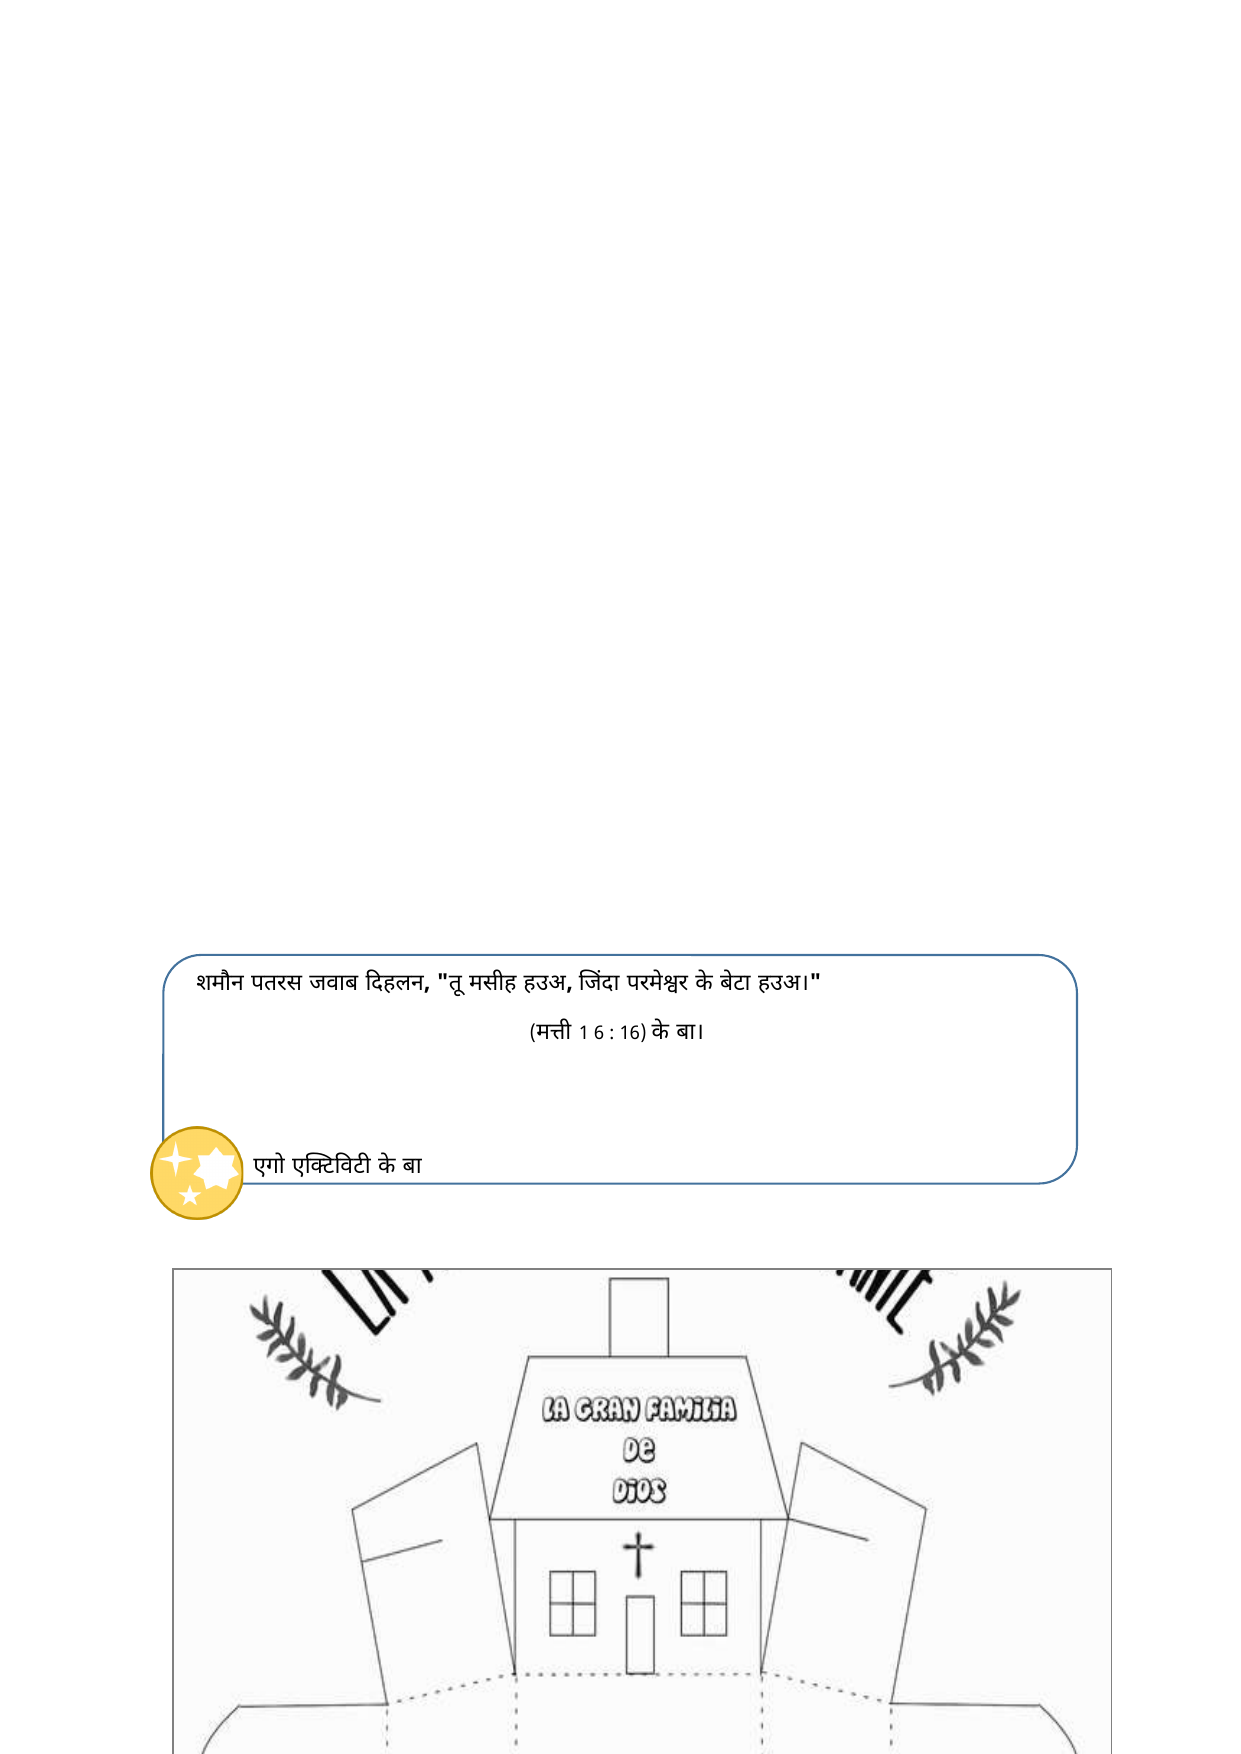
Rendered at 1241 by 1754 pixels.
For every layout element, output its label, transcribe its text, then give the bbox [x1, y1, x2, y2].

picture [174, 1270, 1111, 1754]
text (मत्ती 1 6 : 16) के बा। [150, 1018, 1090, 1047]
text एगो एक्टिविटी के बा [244, 1152, 1090, 1179]
text शमौन पतरस जवाब दिहलन, "तू मसीह हउअ, जिंदा परमेश्वर के बेटा हउअ।" [150, 969, 1090, 999]
picture [150, 1126, 244, 1220]
